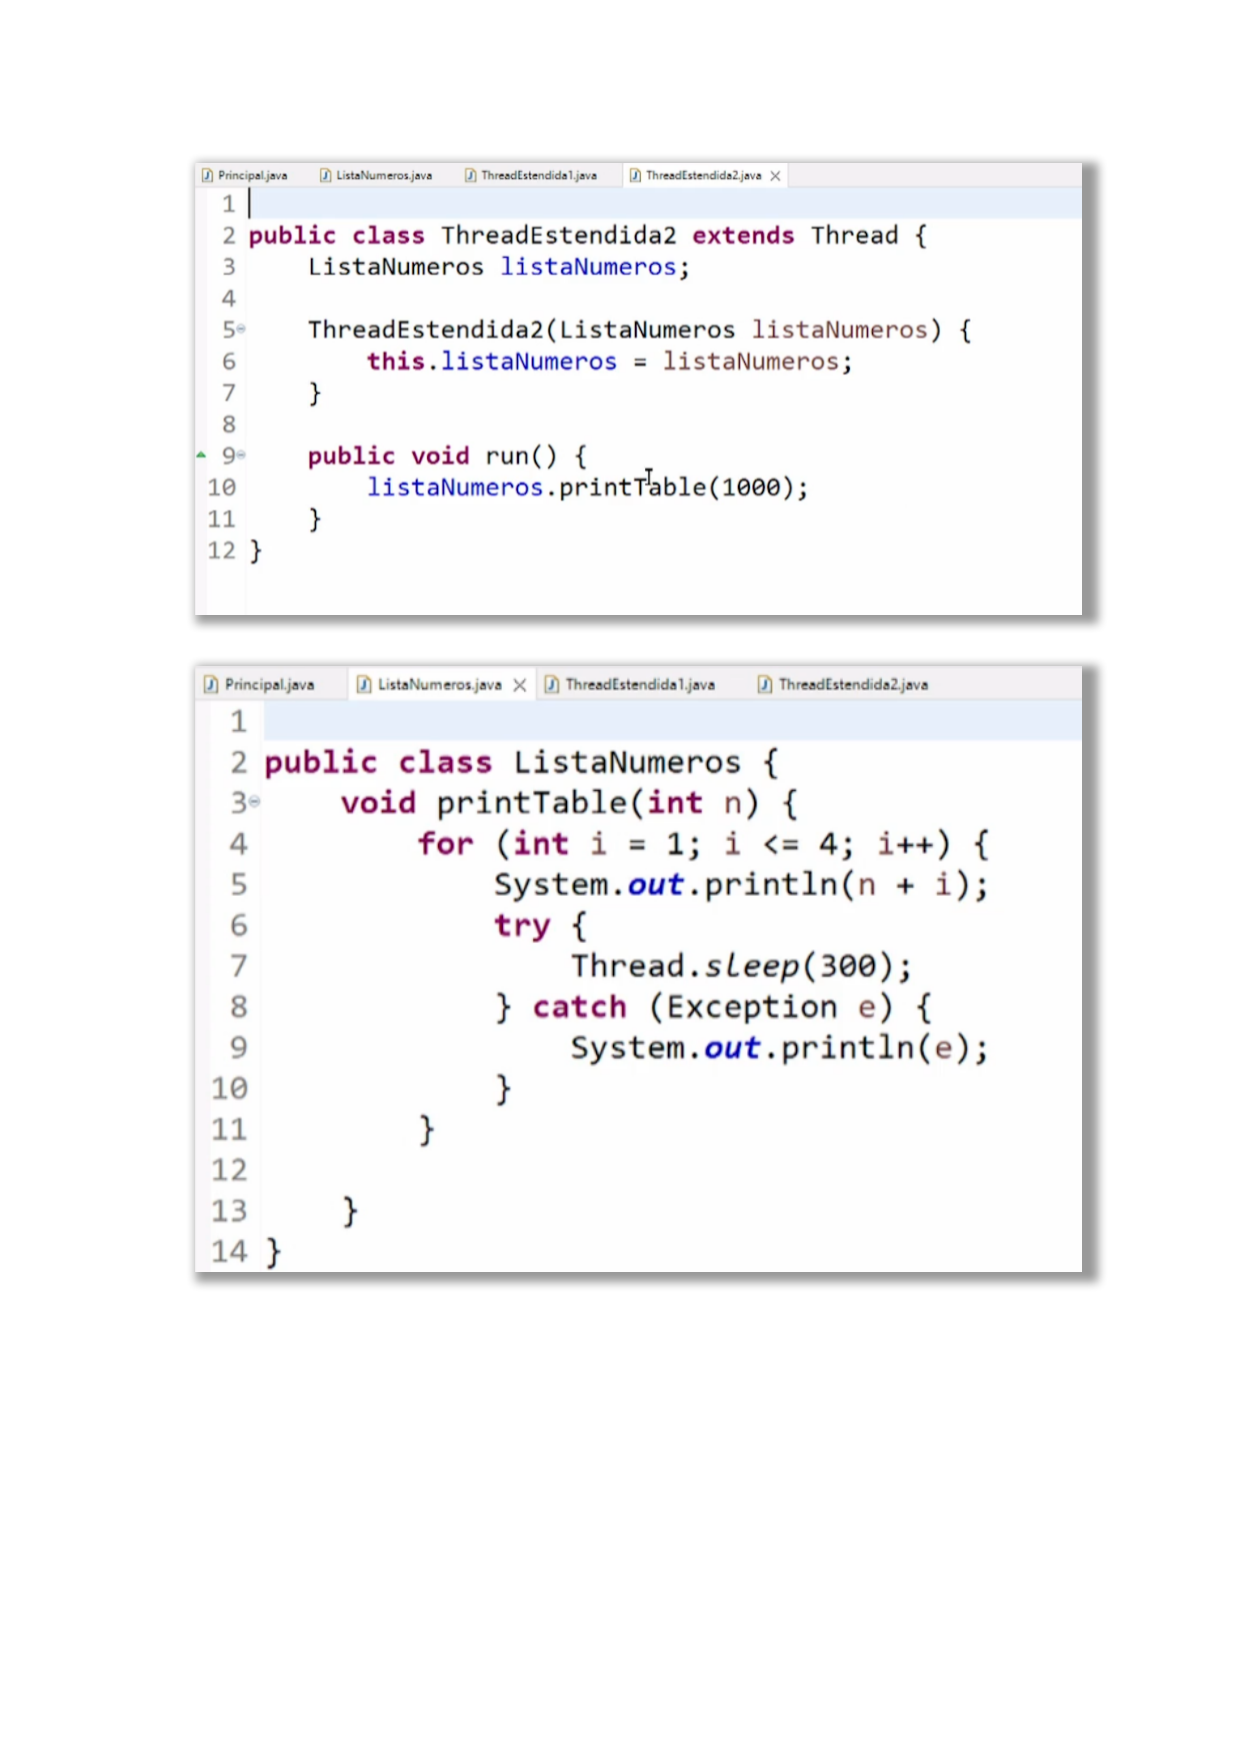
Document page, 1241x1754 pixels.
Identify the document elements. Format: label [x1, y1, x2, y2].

picture [195, 163, 1082, 615]
picture [195, 666, 1082, 1272]
